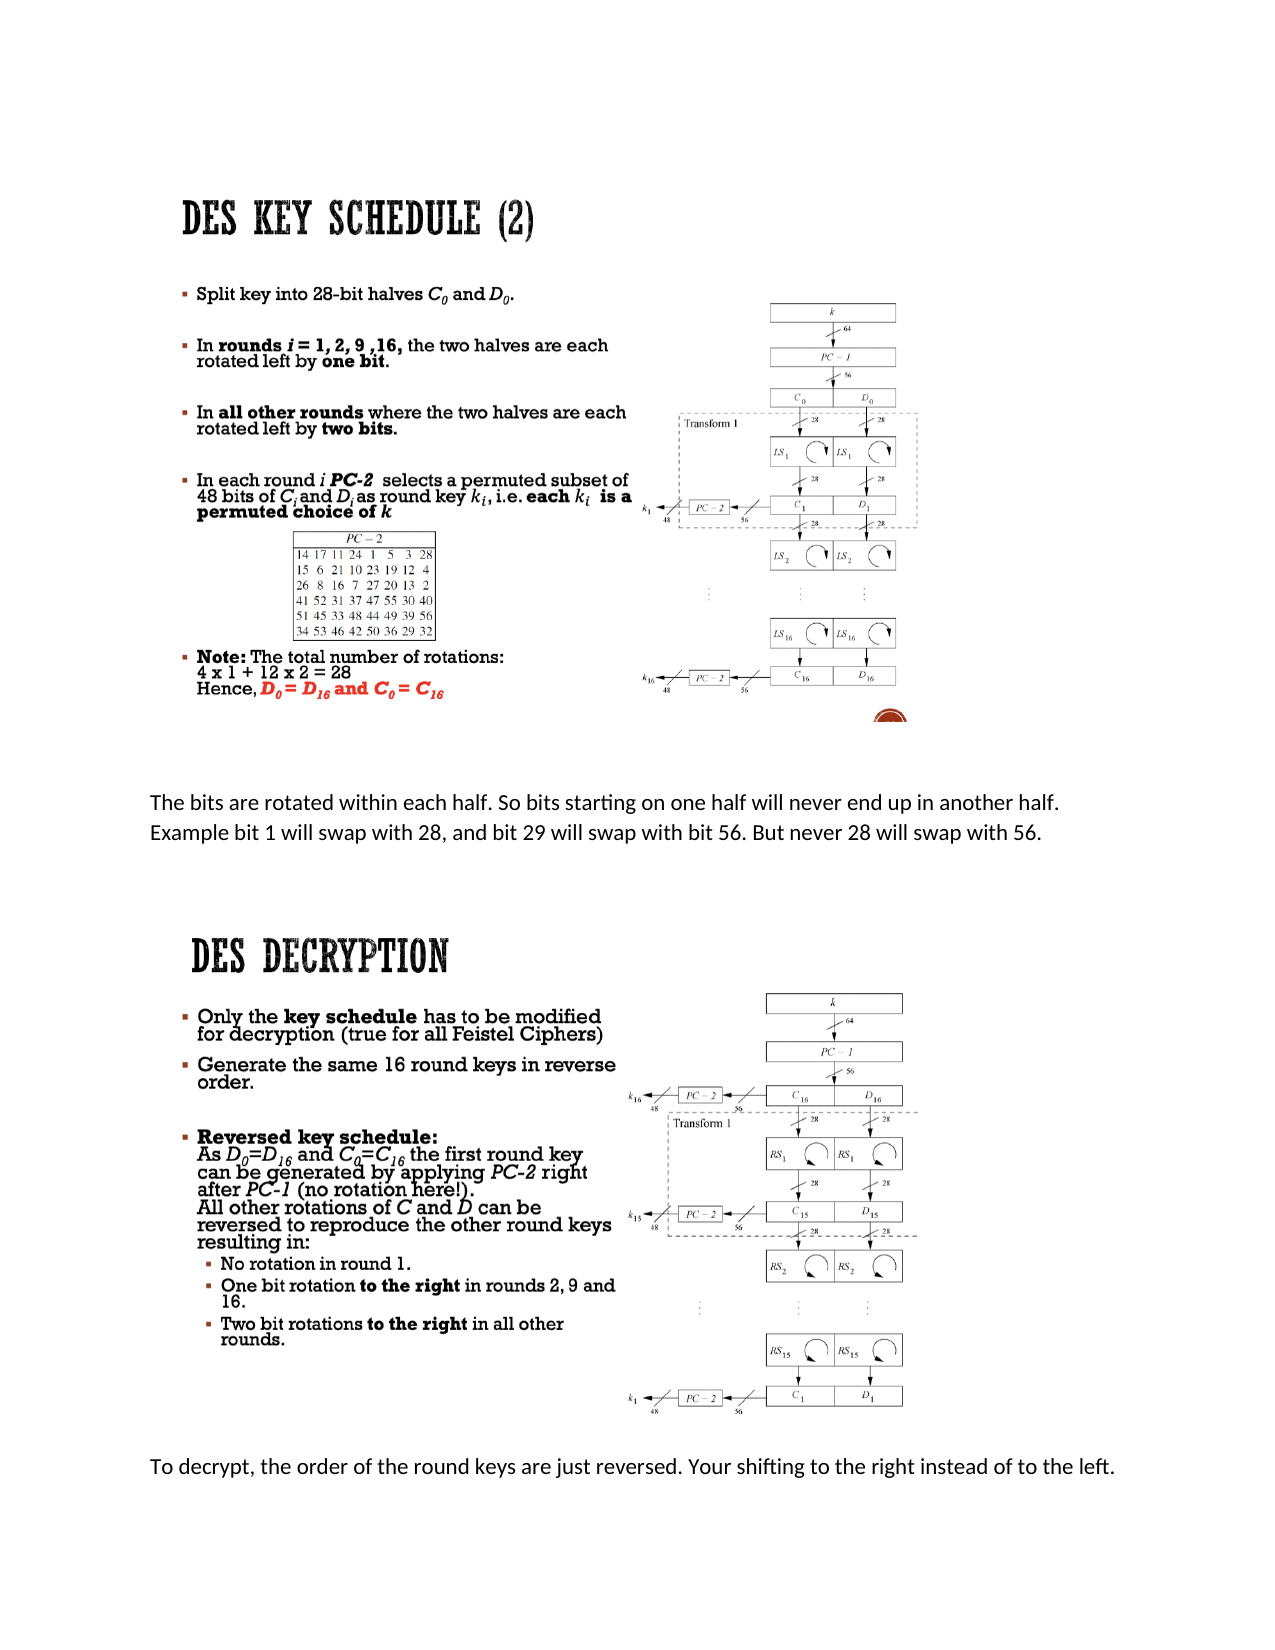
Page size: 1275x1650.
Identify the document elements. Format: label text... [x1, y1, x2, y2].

text To decrypt, the order of the round keys are just reversed. Your shifting to the right instead of to the left. [150, 1452, 1125, 1480]
text The bits are rotated within each half. So bits starting on one half will never end up in another half. Example bit 1 will swap with 28, and bit 29 will swap with bit 56. But never 28 will swap with 56. [150, 788, 1125, 846]
